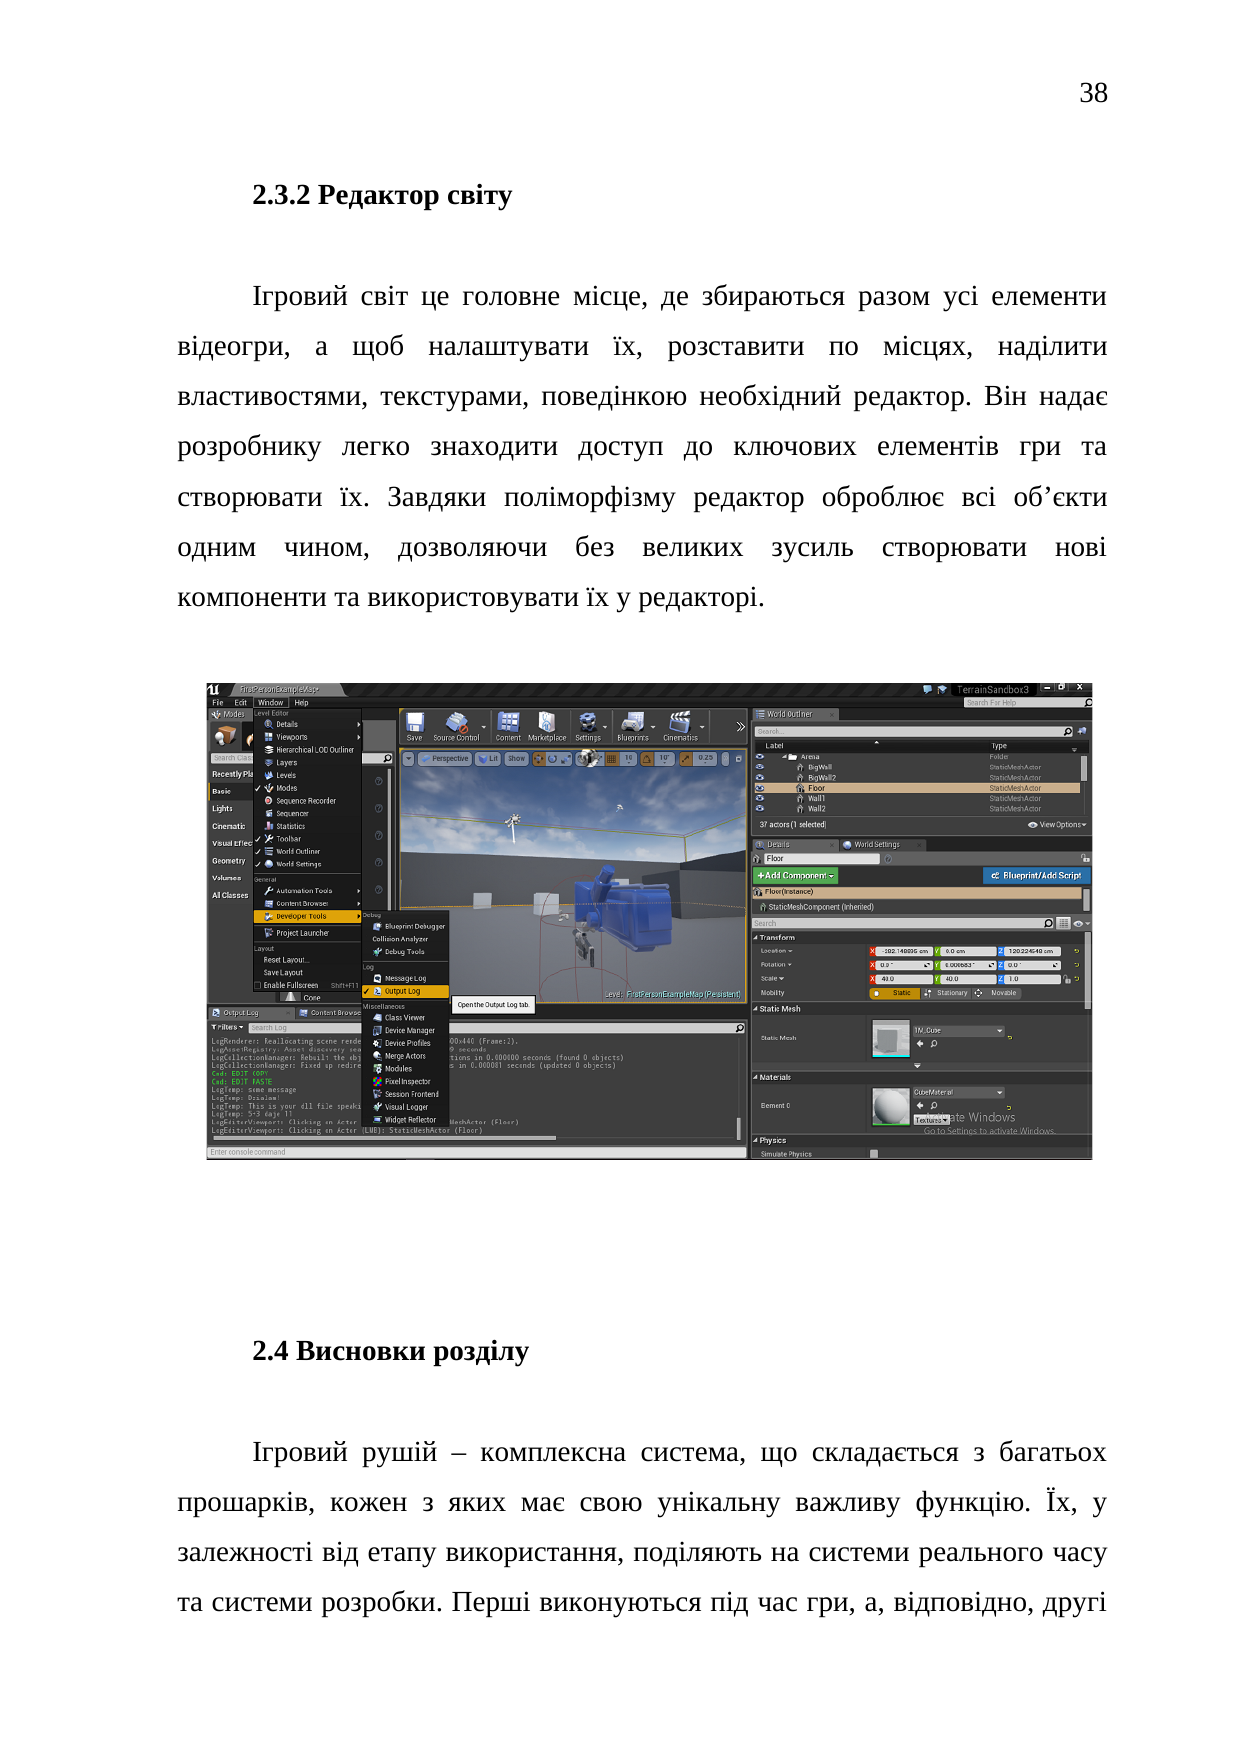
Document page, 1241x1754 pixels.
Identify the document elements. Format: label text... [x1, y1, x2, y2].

picture [206, 683, 1093, 1160]
text Ігровий світ це головне місце, де збираються разом усі елементи відеогри, а щоб налаштувати їх, розставити по місцях, наділити властивостями, текстурами, поведінкою необхідний редактор. Він надає розробнику легко знаходити доступ до ключових елементів гри та створювати їх. Завдяки поліморфізму редактор оброблює всі об’єкти одним чином, дозволяючи без великих зусиль створювати нові компоненти та використовувати їх у редакторі. [177, 278, 1108, 613]
text 2.4 Висновки розділу [177, 1333, 1108, 1367]
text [177, 1434, 1108, 1618]
text 2.3.2 Редактор світу [177, 177, 1108, 211]
